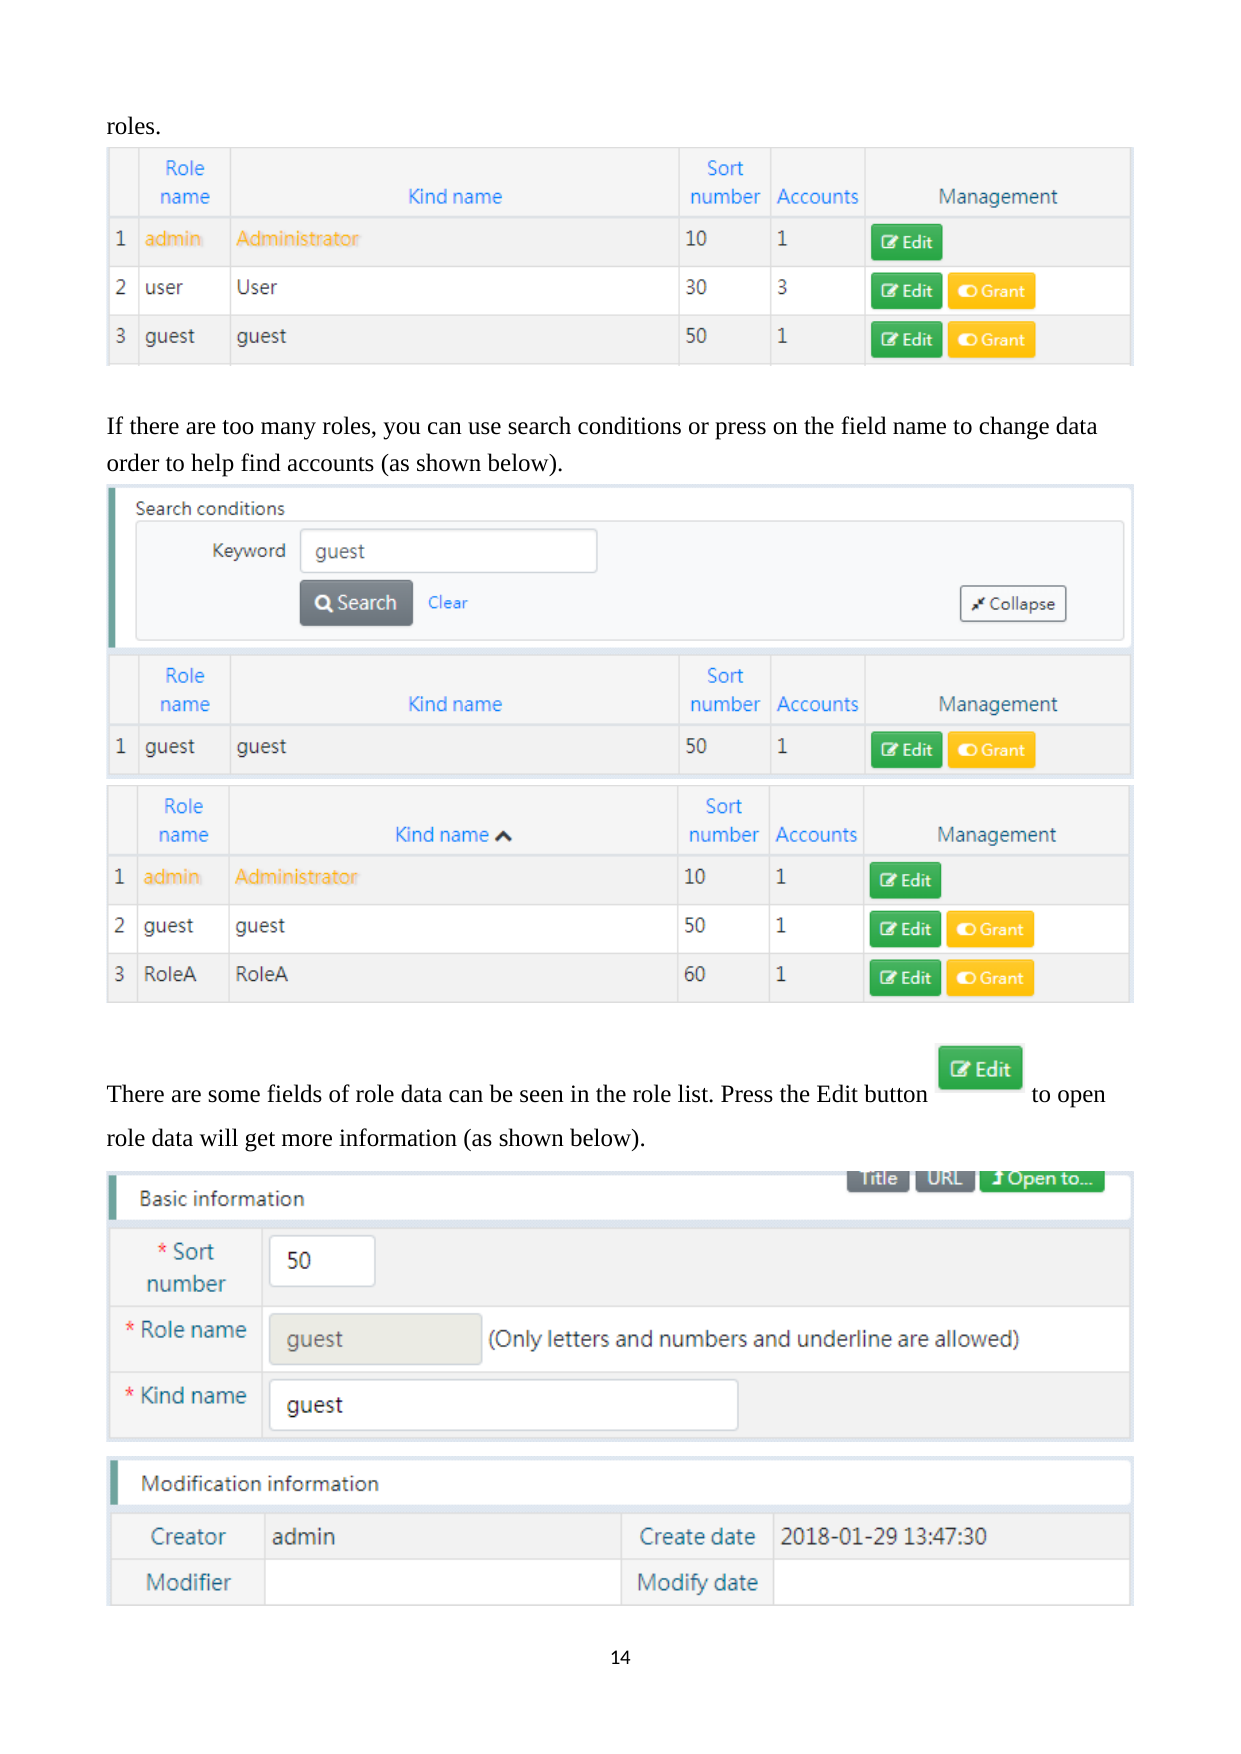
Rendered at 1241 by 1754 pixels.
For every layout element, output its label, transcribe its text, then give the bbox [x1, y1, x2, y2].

text There are some fields of role data can be seen in the role list. Press the Edit button to open role data will get more information (as shown below). [106, 1044, 1134, 1156]
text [106, 106, 1134, 144]
picture [106, 785, 1134, 1003]
text If there are too many roles, you can use search conditions or press on the field name to change data order to help find accounts (as shown below). [106, 406, 1134, 481]
picture [106, 1456, 1134, 1606]
picture [106, 484, 1134, 779]
picture [106, 147, 1134, 366]
picture [934, 1043, 1026, 1093]
picture [106, 1171, 1134, 1442]
